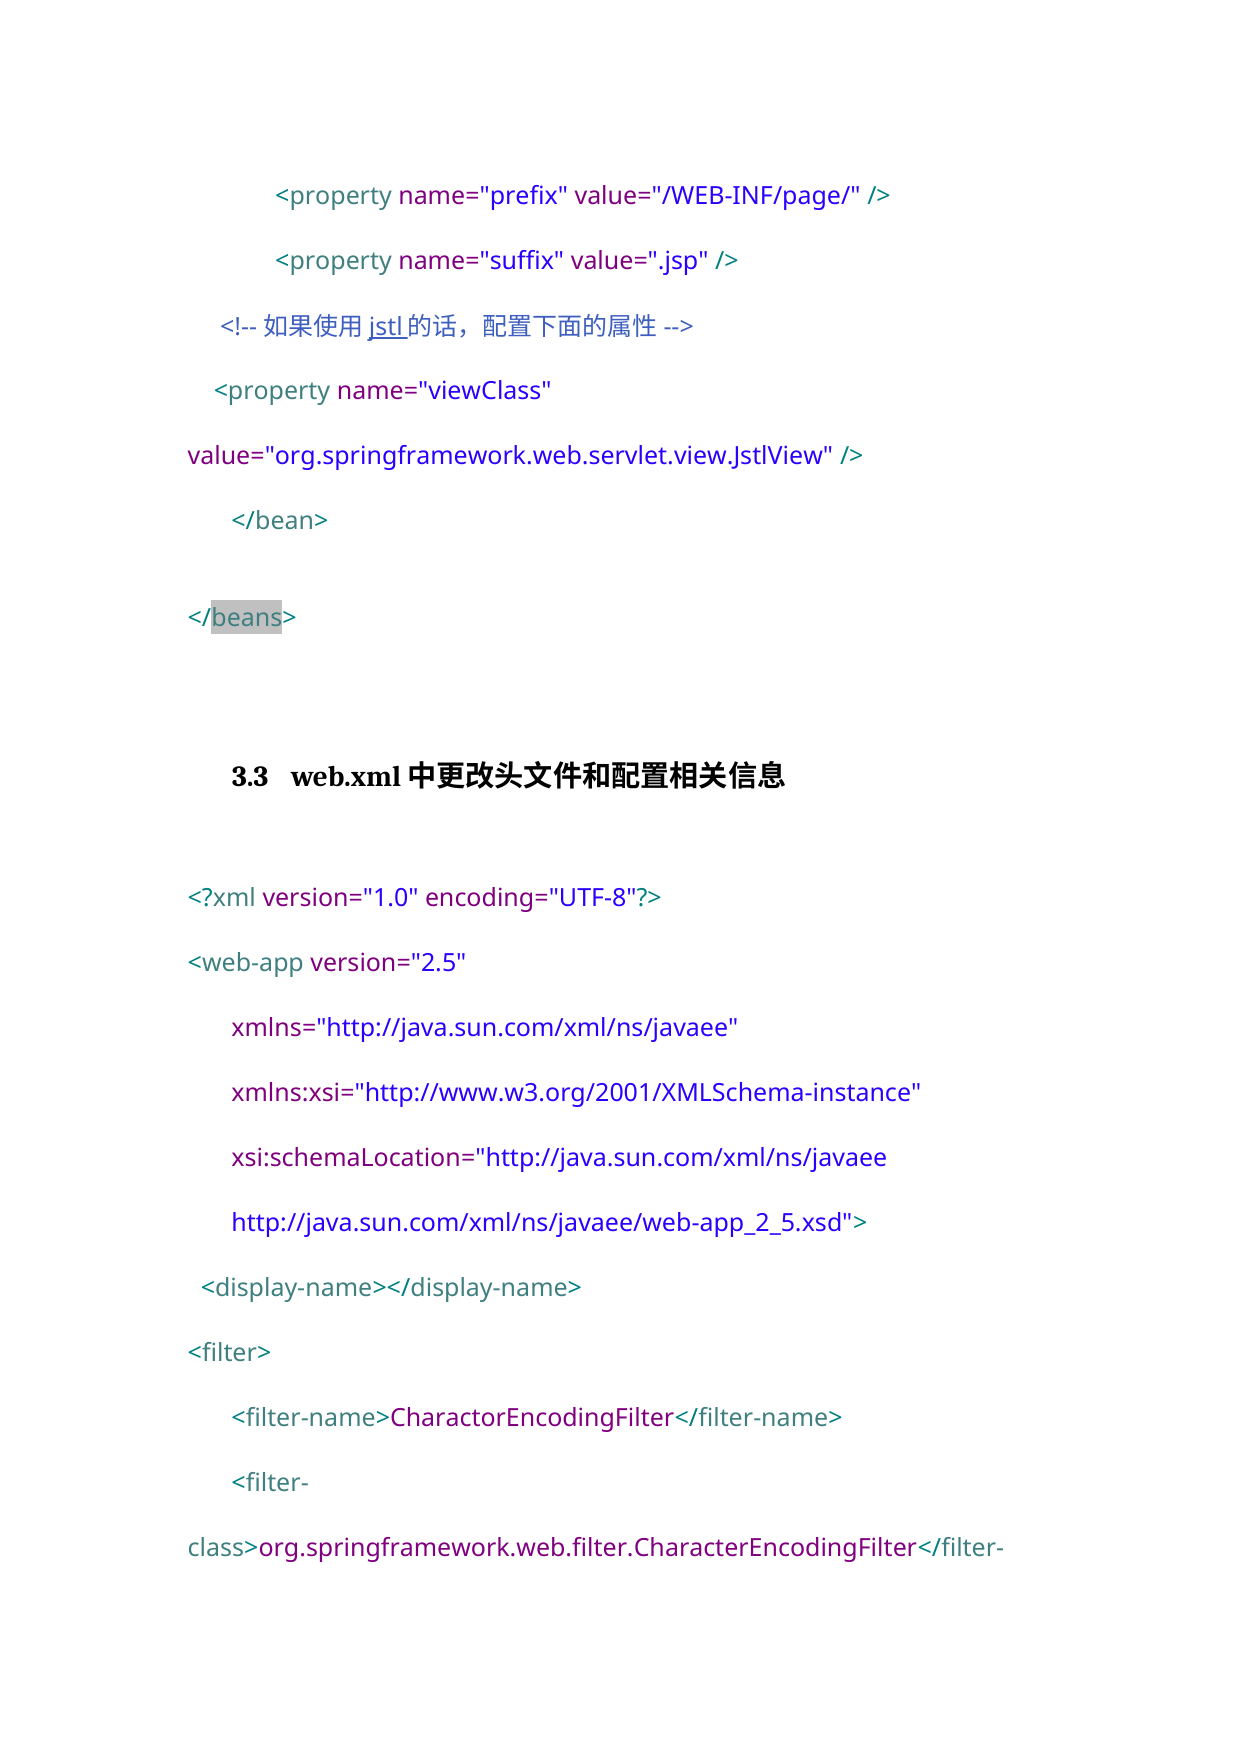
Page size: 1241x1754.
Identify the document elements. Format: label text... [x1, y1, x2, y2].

text <filter> [187, 1319, 1053, 1384]
text <web-app version="2.5" [187, 929, 1053, 994]
text http://java.sun.com/xml/ns/javaee/web-app_2_5.xsd"> [187, 1189, 1053, 1254]
text xsi:schemaLocation="http://java.sun.com/xml/ns/javaee [187, 1124, 1053, 1189]
text <property name="prefix" value="/WEB-INF/page/" /> [187, 162, 1053, 227]
text xmlns="http://java.sun.com/xml/ns/javaee" [187, 994, 1053, 1059]
text <?xml version="1.0" encoding="UTF-8"?> [187, 864, 1053, 929]
text </bean> [187, 487, 1053, 552]
text <display-name></display-name> [187, 1254, 1053, 1319]
subtitle web.xml中更改头文件和配置相关信息 [232, 742, 1053, 807]
text <property name="suffix" value=".jsp" /> [187, 227, 1053, 292]
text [187, 1449, 1053, 1579]
text <property name="viewClass" value="org.springframework.web.servlet.view.JstlView" /> [187, 357, 1053, 487]
text <filter-name>CharactorEncodingFilter</filter-name> [187, 1384, 1053, 1449]
text <!-- 如果使用jstl的话，配置下面的属性 --> [187, 292, 1053, 357]
text xmlns:xsi="http://www.w3.org/2001/XMLSchema-instance" [187, 1059, 1053, 1124]
text </beans> [187, 584, 1053, 649]
